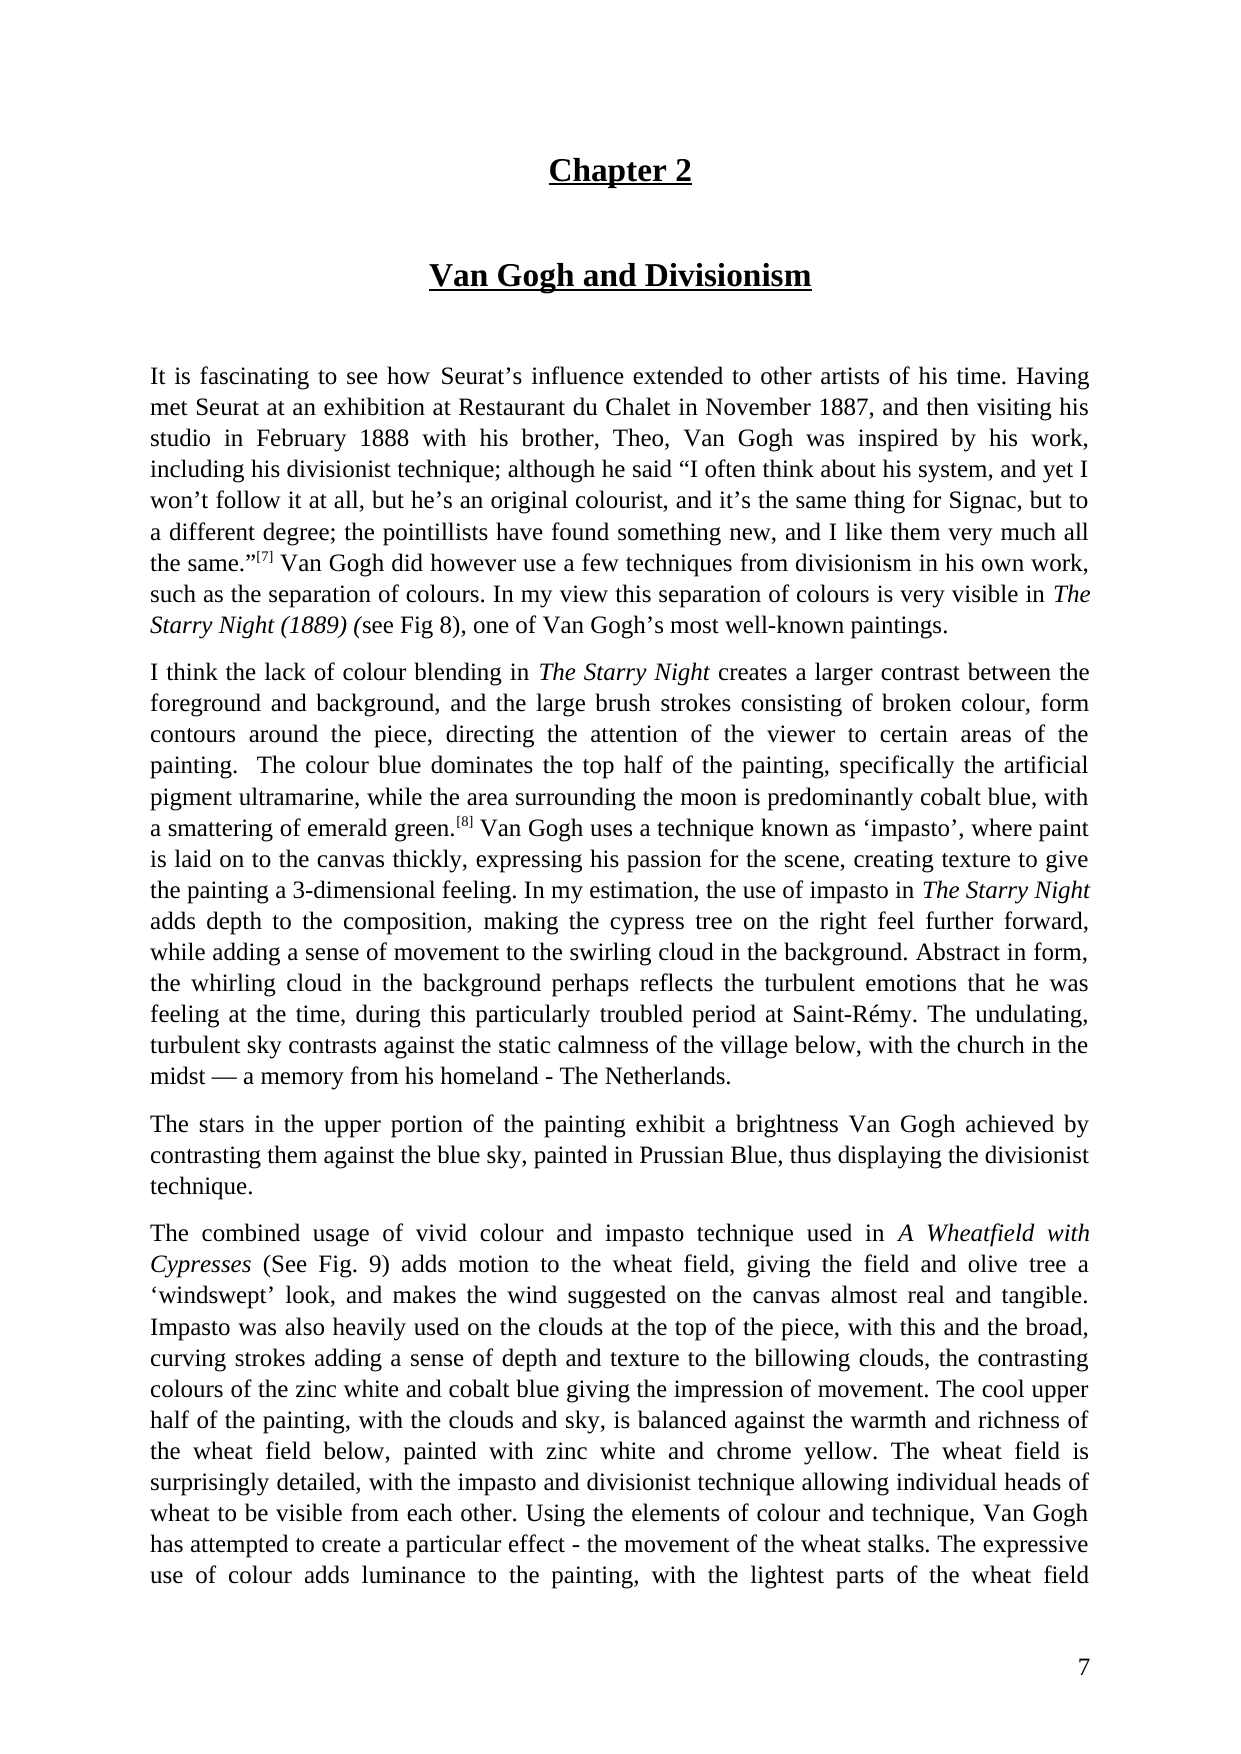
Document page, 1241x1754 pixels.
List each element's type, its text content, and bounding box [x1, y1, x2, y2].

text Chapter 2 [150, 150, 1090, 188]
text Van Gogh and Divisionism [150, 256, 1090, 294]
text The stars in the upper portion of the painting exhibit a brightness Van Gogh achieved by contrasting them against the blue sky, painted in Prussian Blue, thus displaying the divisionist technique. [150, 1168, 1090, 1199]
